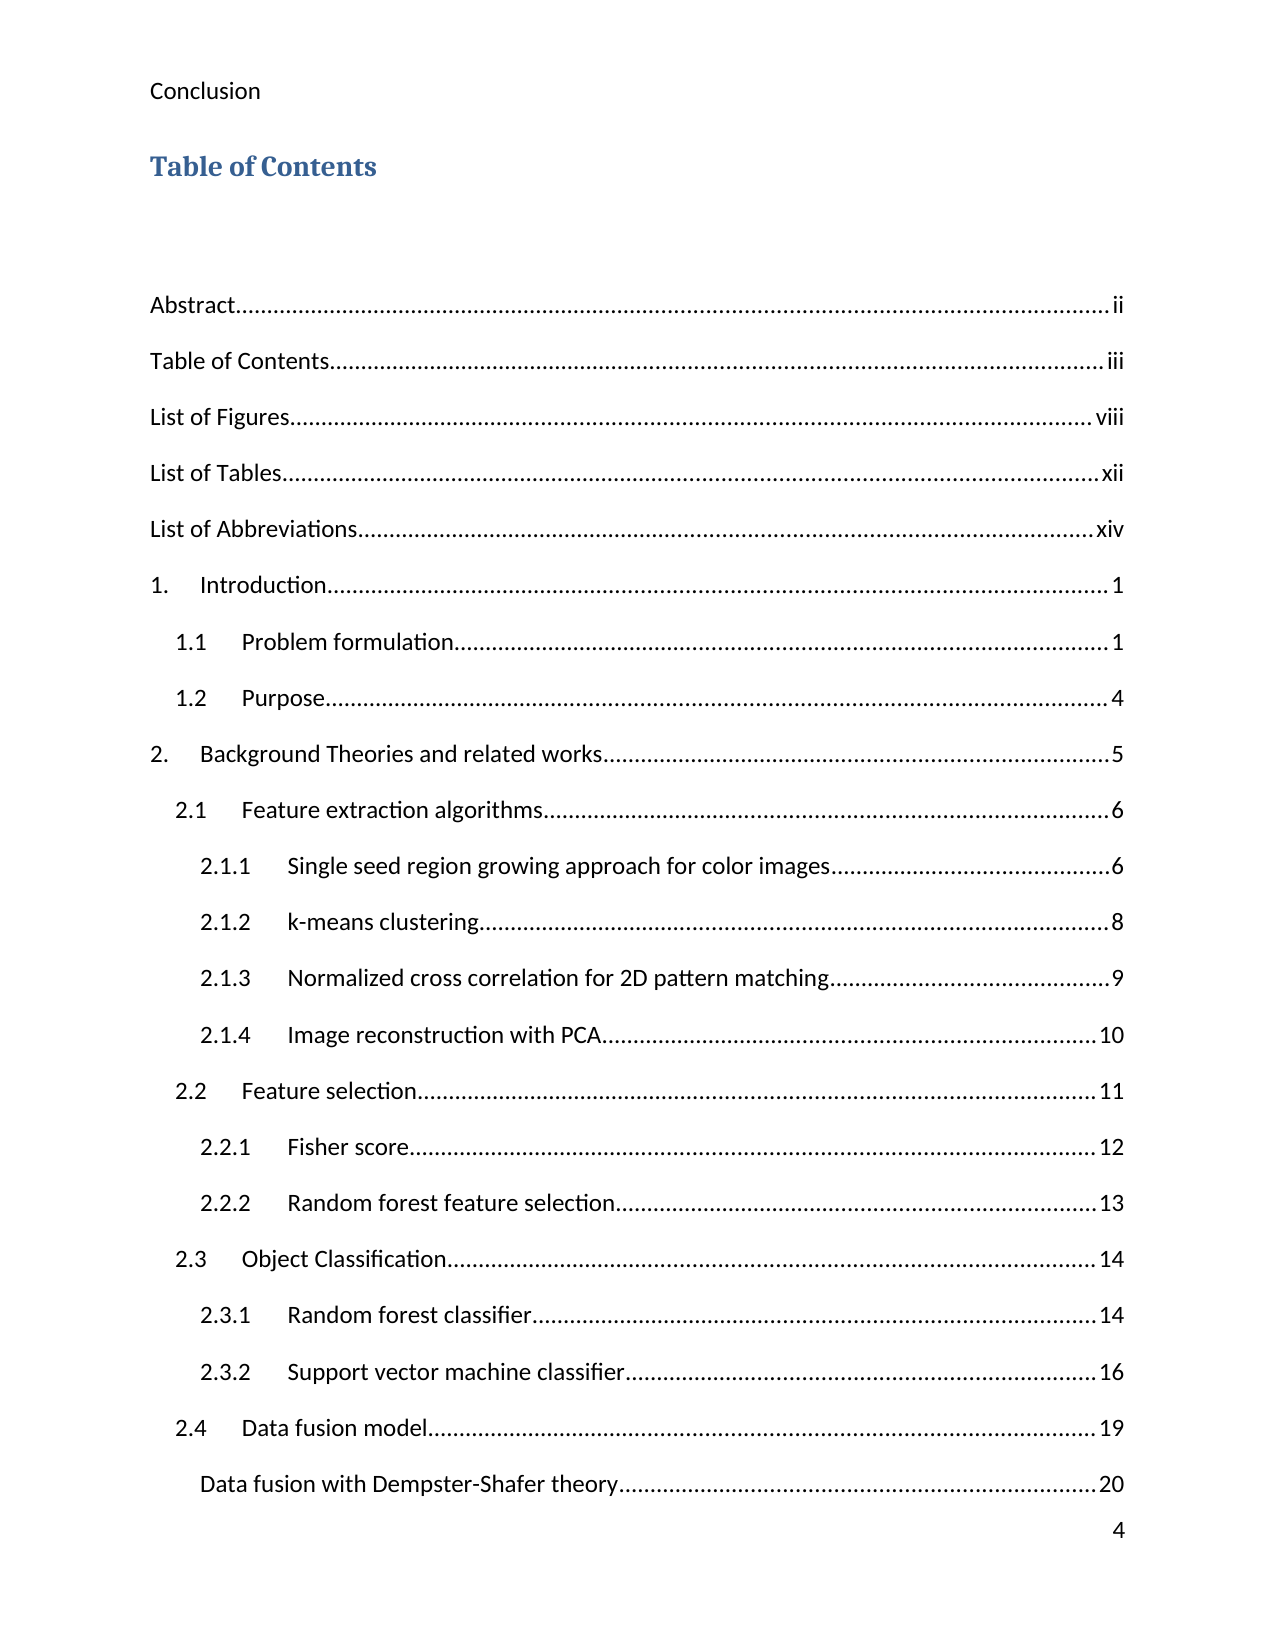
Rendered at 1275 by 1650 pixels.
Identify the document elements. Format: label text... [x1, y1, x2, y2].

subtitle Table of Contents [150, 150, 1125, 183]
